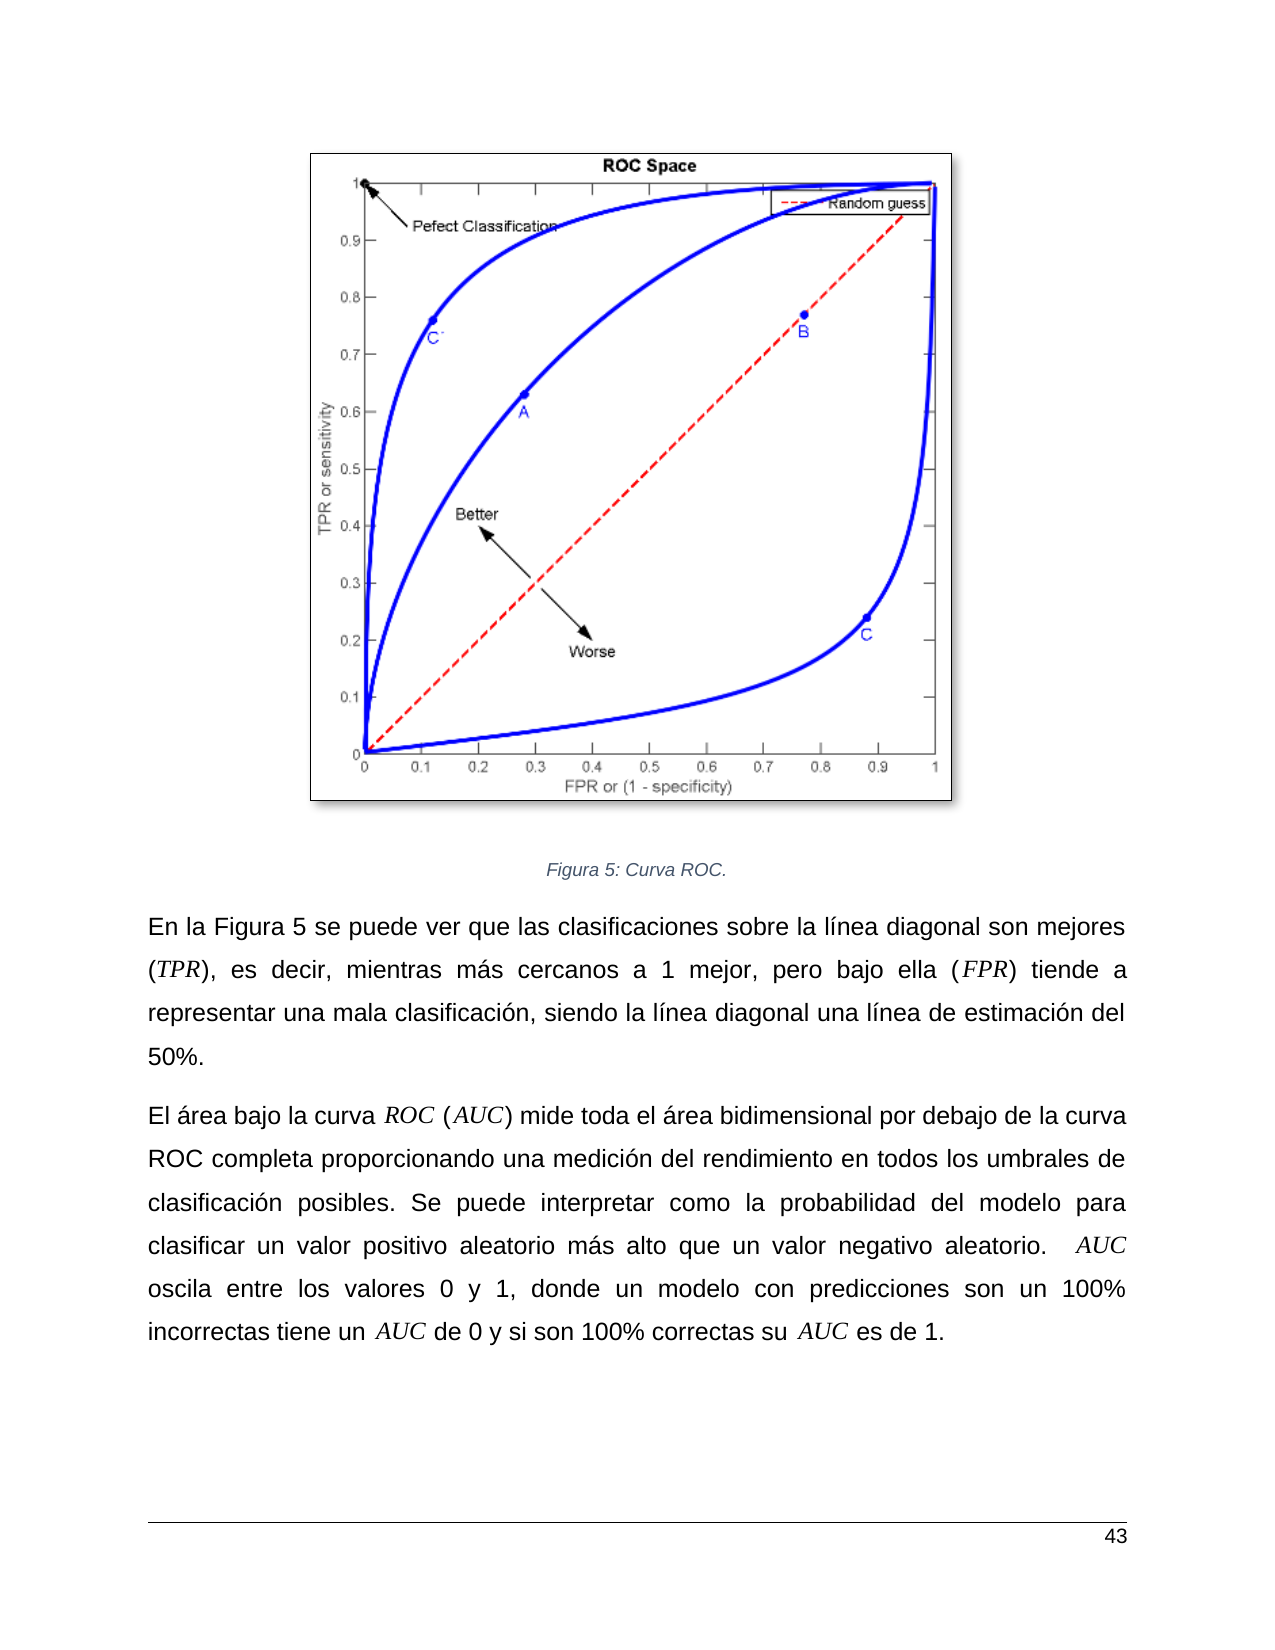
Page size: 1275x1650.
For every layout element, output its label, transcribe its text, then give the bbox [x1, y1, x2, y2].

picture [311, 154, 951, 800]
text El área bajo la curva () mide toda el área bidimensional por debajo de la curva ROC completa proporcionando una medición del rendimiento en todos los umbrales de clasificación posibles. Se puede interpretar como la probabilidad del modelo para clasificar un valor positivo aleatorio más alto que un valor negativo aleatorio. oscila entre los valores 0 y 1, donde un modelo con predicciones son un 100% incorrectas tiene un de 0 y si son 100% correctas su es de 1. [148, 1101, 1127, 1346]
text Figura 5: Curva ROC. [148, 859, 1127, 881]
text En la Figura 5 se puede ver que las clasificaciones sobre la línea diagonal son mejores (), es decir, mientras más cercanos a 1 mejor, pero bajo ella () tiende a representar una mala clasificación, siendo la línea diagonal una línea de estimación del 50%. [148, 912, 1127, 1070]
